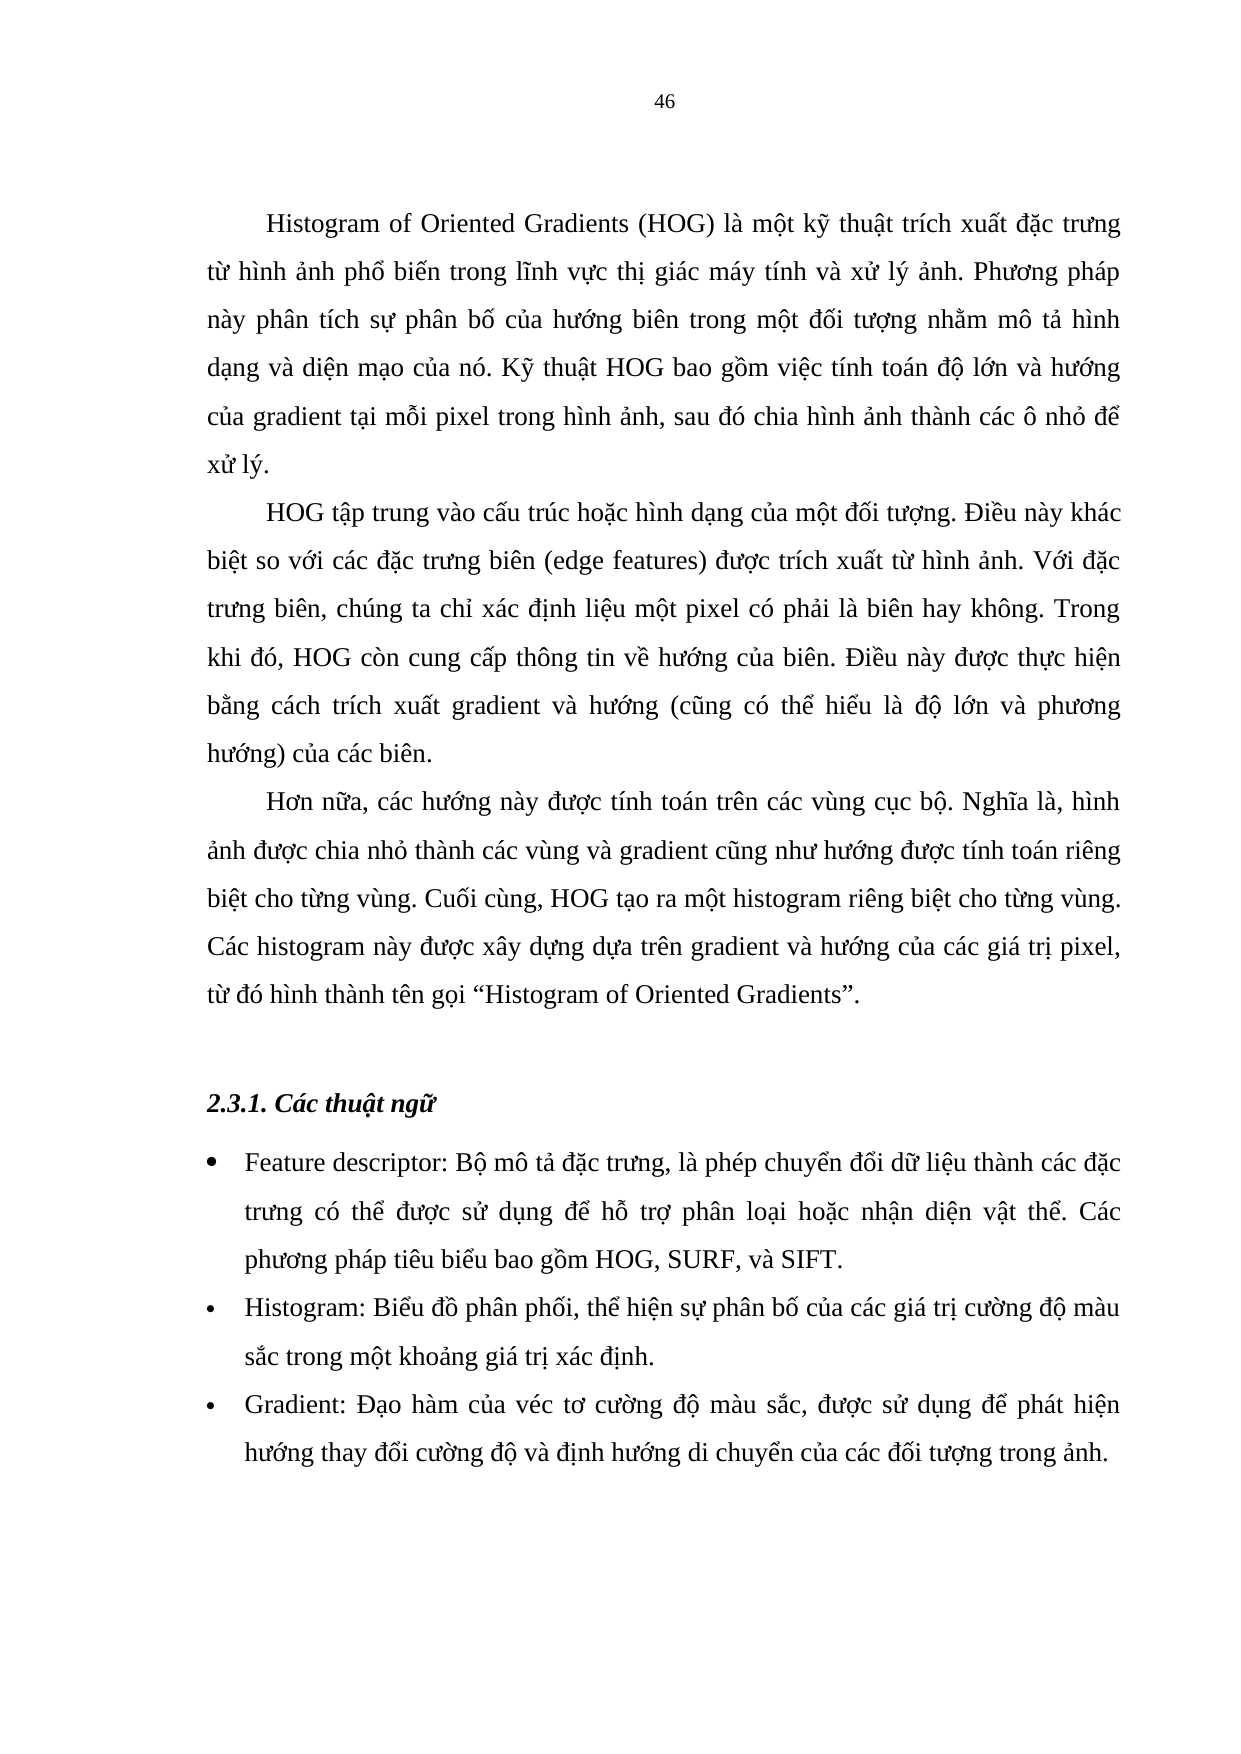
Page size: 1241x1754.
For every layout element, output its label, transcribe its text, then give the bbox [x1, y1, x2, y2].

list Gradient: Đạo hàm của véc tơ cường độ màu sắc, được sử dụng để phát hiện hướng thay đổi cường độ và định hướng di chuyển của các đối tượng trong ảnh. [207, 1388, 1122, 1467]
list Histogram: Biểu đồ phân phối, thể hiện sự phân bố của các giá trị cường độ màu sắc trong một khoảng giá trị xác định. [207, 1291, 1122, 1371]
text HOG tập trung vào cấu trúc hoặc hình dạng của một đối tượng. Điều này khác biệt so với các đặc trưng biên (edge features) được trích xuất từ hình ảnh. Với đặc trưng biên, chúng ta chỉ xác định liệu một pixel có phải là biên hay không. Trong khi đó, HOG còn cung cấp thông tin về hướng của biên. Điều này được thực hiện bằng cách trích xuất gradient và hướng (cũng có thể hiểu là độ lớn và phương hướng) của các biên. [207, 496, 1122, 768]
text Hơn nữa, các hướng này được tính toán trên các vùng cục bộ. Nghĩa là, hình ảnh được chia nhỏ thành các vùng và gradient cũng như hướng được tính toán riêng biệt cho từng vùng. Cuối cùng, HOG tạo ra một histogram riêng biệt cho từng vùng. Các histogram này được xây dựng dựa trên gradient và hướng của các giá trị pixel, từ đó hình thành tên gọi “Histogram of Oriented Gradients”. [207, 786, 1122, 1009]
subtitle 2.3.1. Các thuật ngữ [207, 1087, 1122, 1118]
text Histogram of Oriented Gradients (HOG) là một kỹ thuật trích xuất đặc trưng từ hình ảnh phổ biến trong lĩnh vực thị giác máy tính và xử lý ảnh. Phương pháp này phân tích sự phân bố của hướng biên trong một đối tượng nhằm mô tả hình dạng và diện mạo của nó. Kỹ thuật HOG bao gồm việc tính toán độ lớn và hướng của gradient tại mỗi pixel trong hình ảnh, sau đó chia hình ảnh thành các ô nhỏ để xử lý. [207, 207, 1122, 479]
list Feature descriptor: Bộ mô tả đặc trưng, là phép chuyển đổi dữ liệu thành các đặc trưng có thể được sử dụng để hỗ trợ phân loại hoặc nhận diện vật thể. Các phương pháp tiêu biểu bao gồm HOG, SURF, và SIFT. [207, 1147, 1122, 1274]
